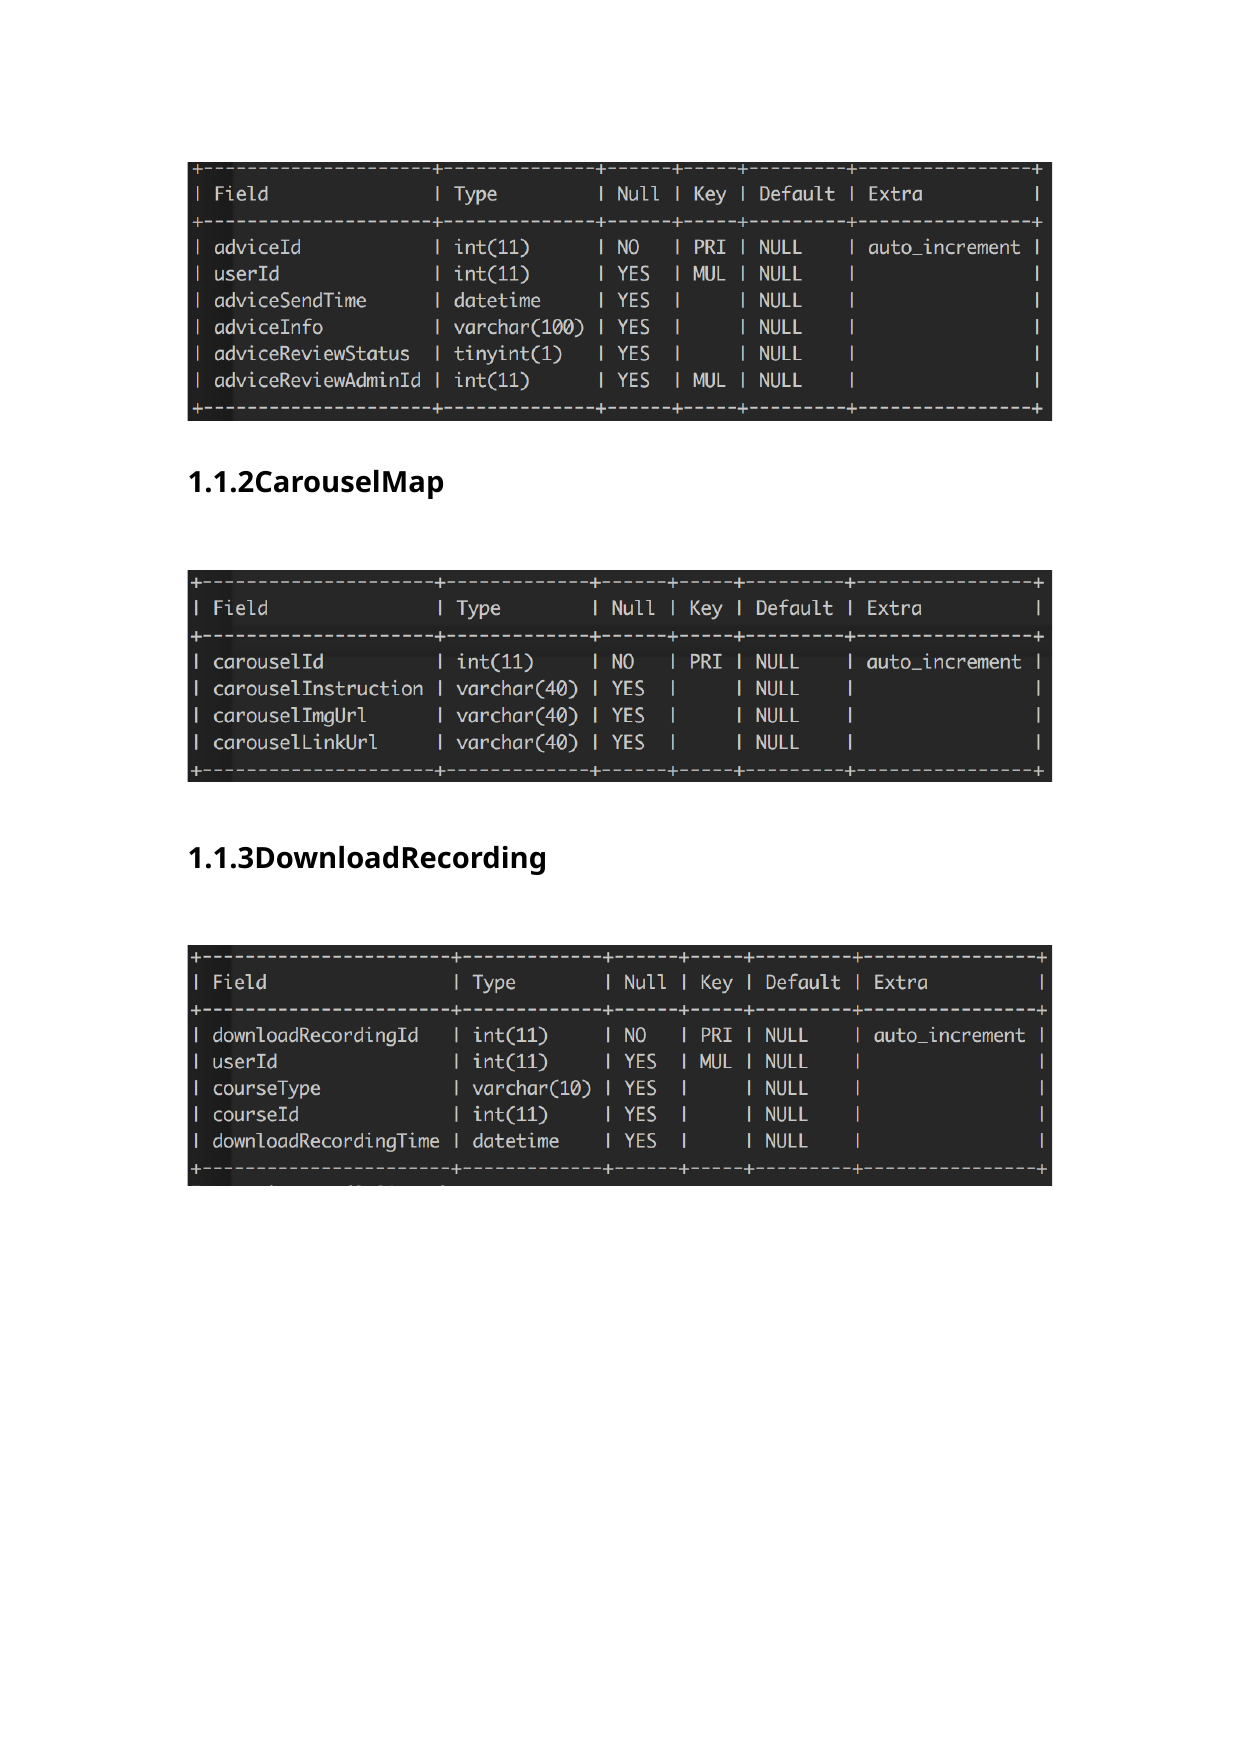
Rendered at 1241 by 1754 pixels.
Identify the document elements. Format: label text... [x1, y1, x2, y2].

subtitle 1.1.3DownloadRecording [187, 825, 1053, 890]
picture [187, 945, 1053, 1186]
picture [187, 162, 1053, 421]
subtitle 1.1.2CarouselMap [187, 449, 1053, 514]
picture [187, 570, 1053, 782]
